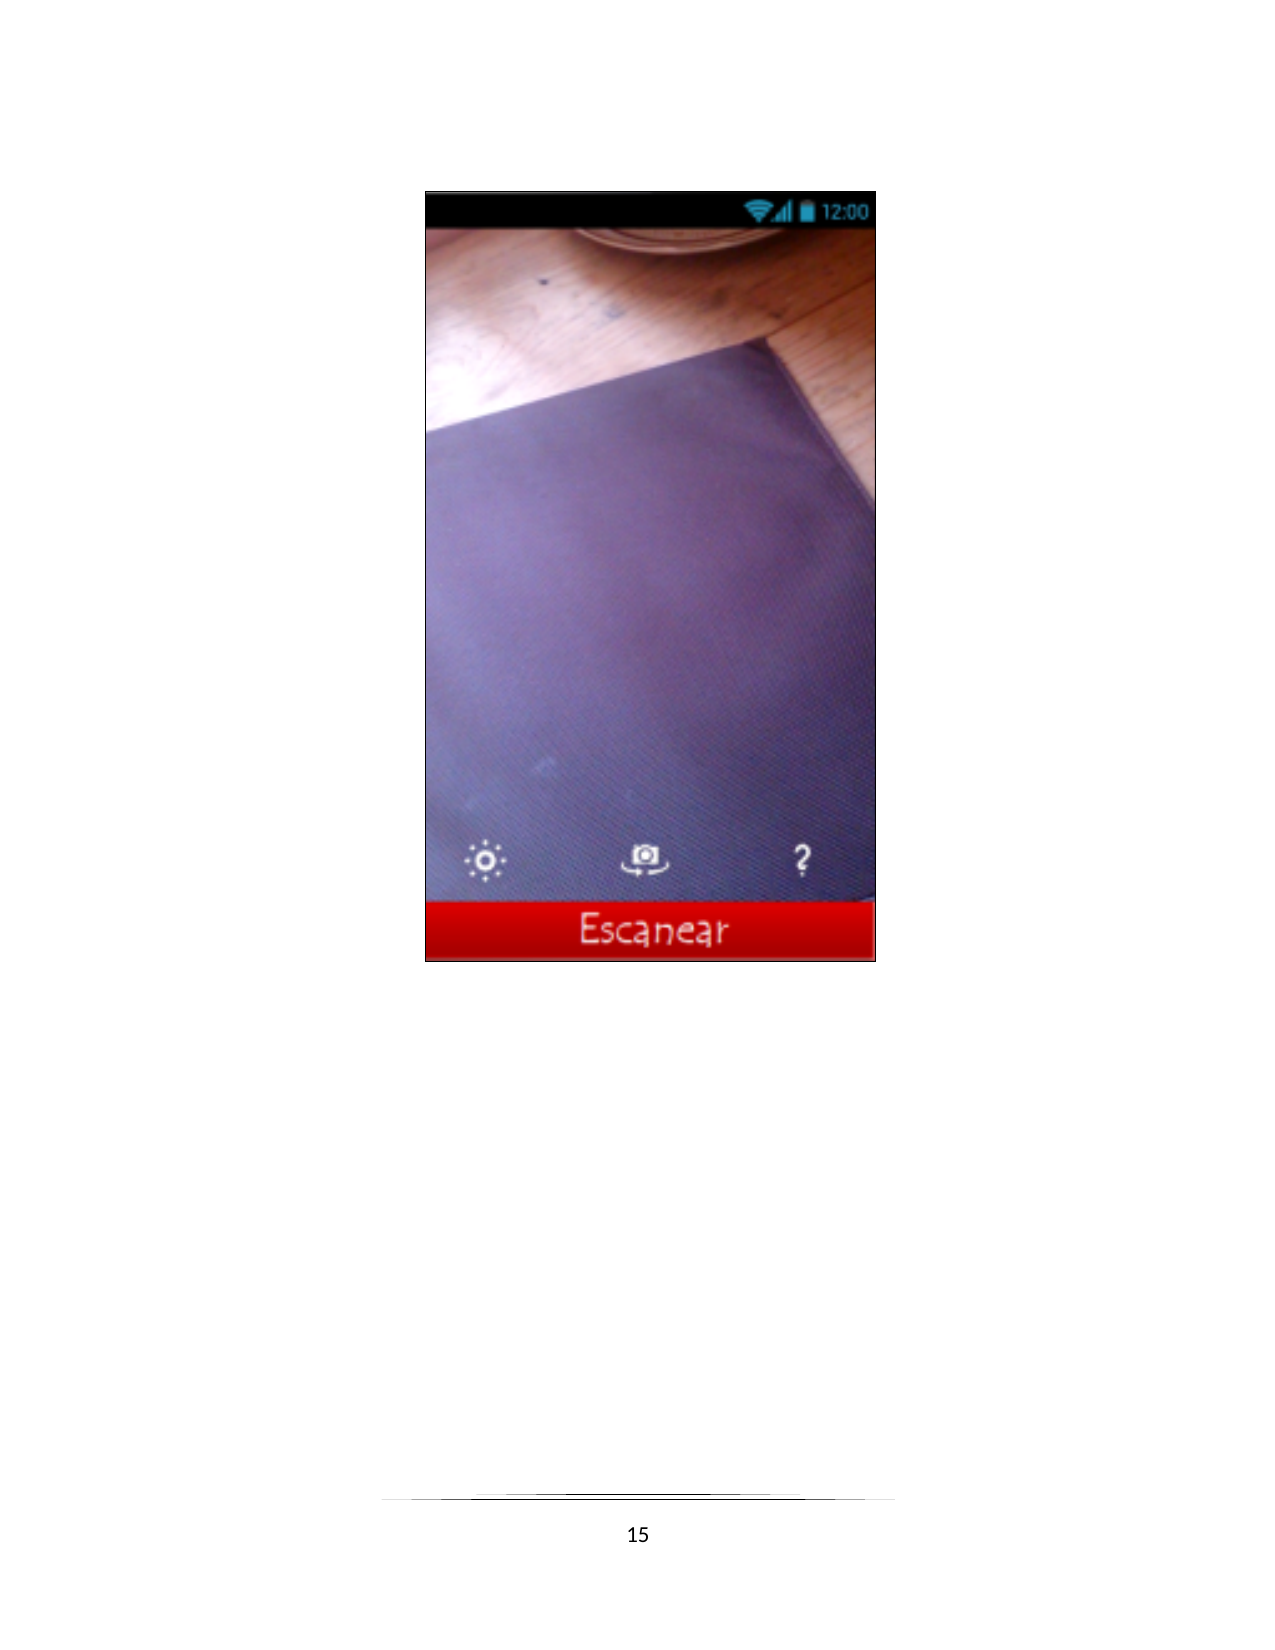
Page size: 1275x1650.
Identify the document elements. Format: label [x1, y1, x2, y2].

picture [426, 192, 875, 961]
